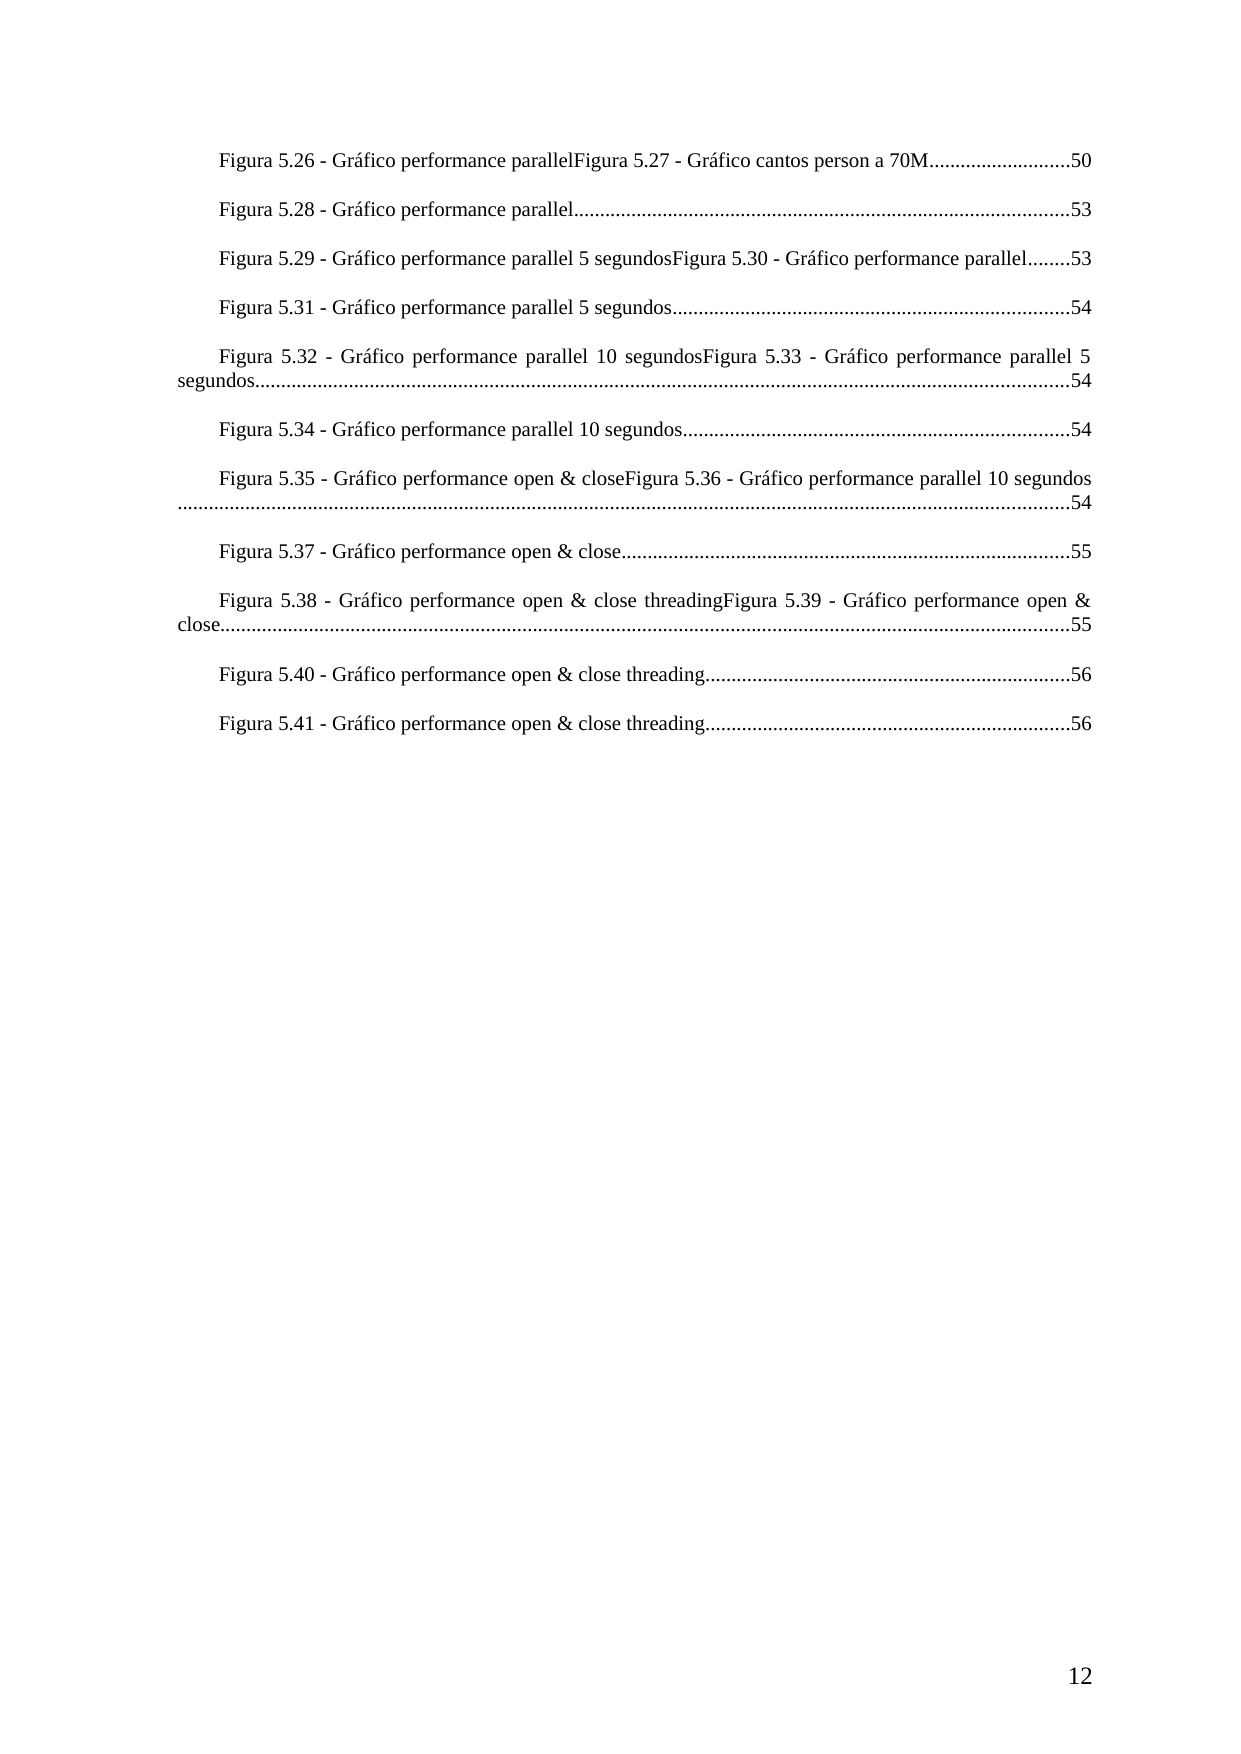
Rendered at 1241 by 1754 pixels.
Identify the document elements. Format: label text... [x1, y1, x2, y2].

text Figura 5.29 - Gráfico performance parallel 5 segundosFigura 5.30 - Gráfico performance parallel 53 [177, 246, 1092, 270]
text Figura 5.32 - Gráfico performance parallel 10 segundosFigura 5.33 - Gráfico performance parallel 5 segundos 54 [177, 344, 1092, 392]
text Figura 5.28 - Gráfico performance parallel 53 [177, 197, 1092, 221]
text Figura 5.38 - Gráfico performance open & close threadingFigura 5.39 - Gráfico performance open & close 55 [177, 588, 1092, 636]
text Figura 5.41 - Gráfico performance open & close threading 56 [177, 711, 1092, 734]
text Figura 5.37 - Gráfico performance open & close 55 [177, 539, 1092, 563]
text Figura 5.26 - Gráfico performance parallelFigura 5.27 - Gráfico cantos person a 70M 50 [177, 148, 1092, 172]
text Figura 5.34 - Gráfico performance parallel 10 segundos 54 [177, 417, 1092, 441]
text Figura 5.31 - Gráfico performance parallel 5 segundos 54 [177, 295, 1092, 319]
text Figura 5.35 - Gráfico performance open & closeFigura 5.36 - Gráfico performance parallel 10 segundos 54 [177, 466, 1092, 514]
text Figura 5.40 - Gráfico performance open & close threading 56 [177, 661, 1092, 686]
